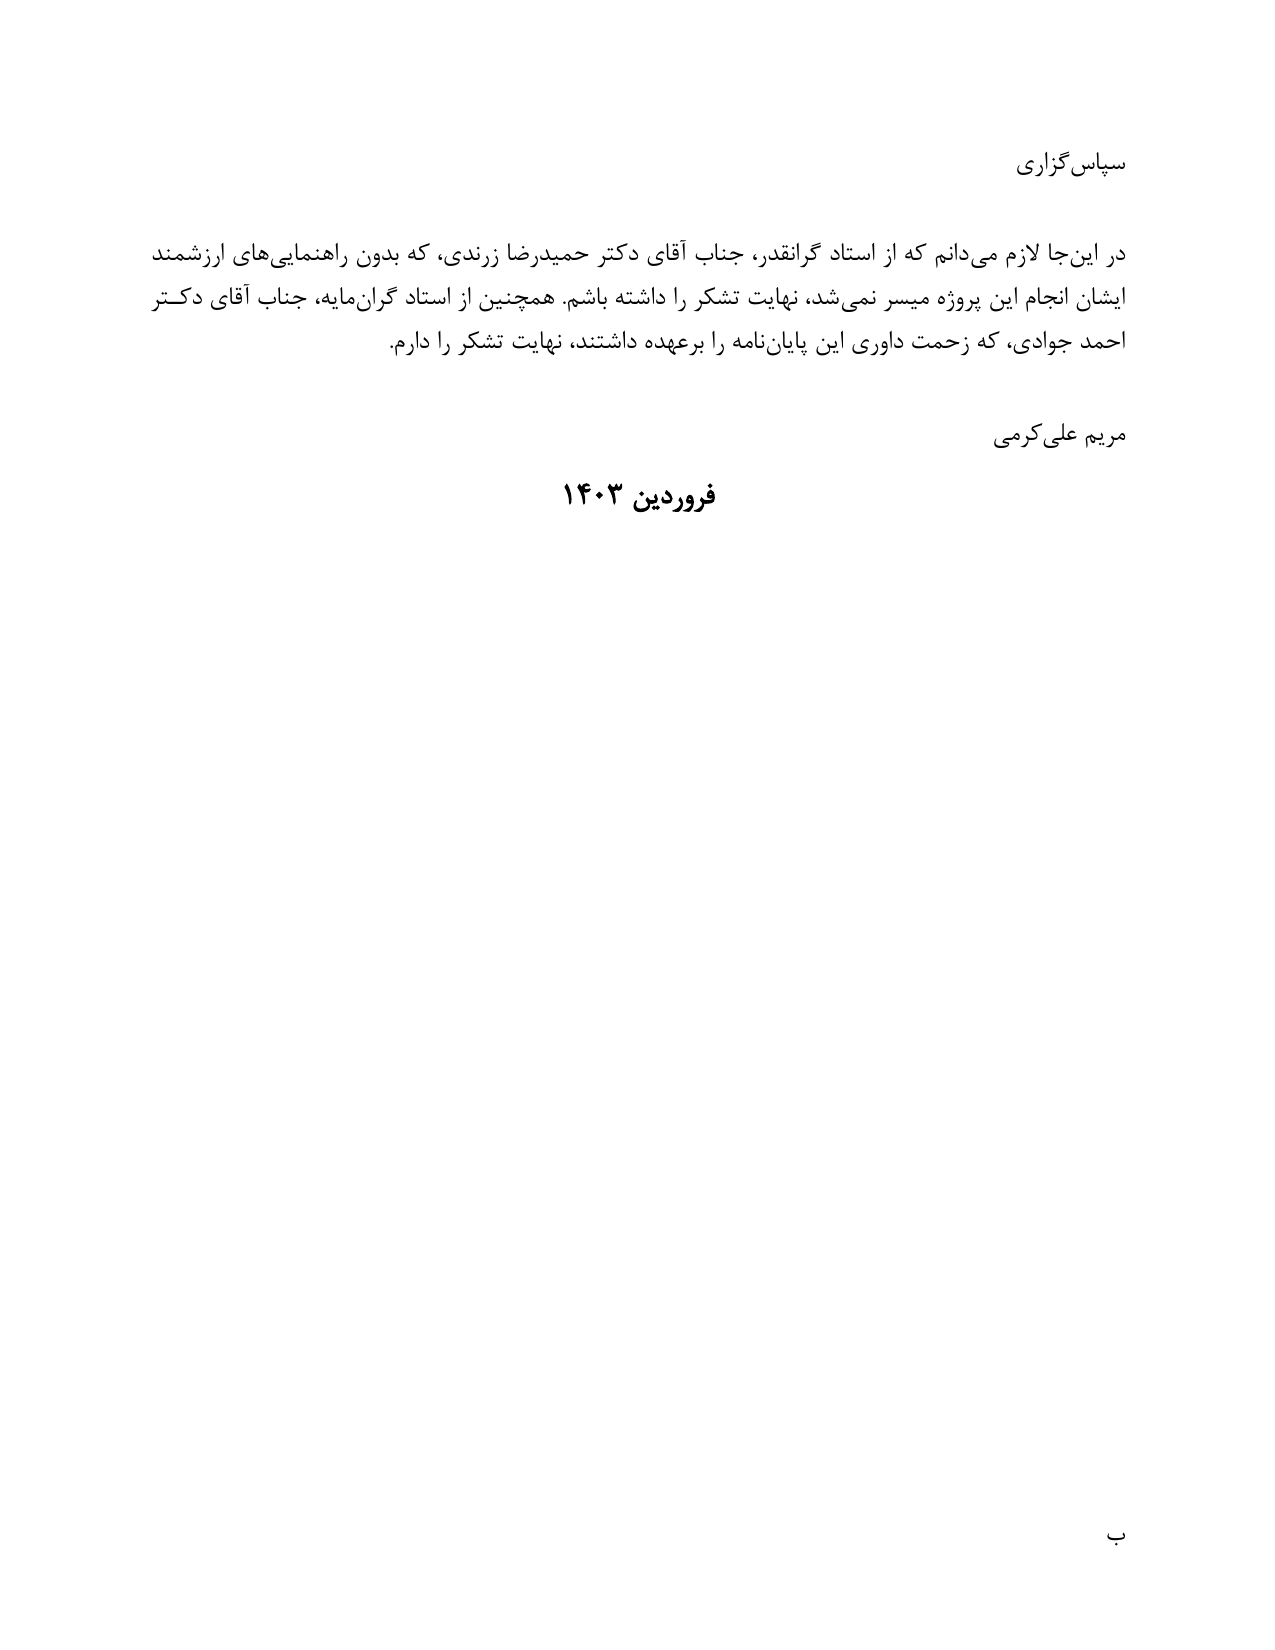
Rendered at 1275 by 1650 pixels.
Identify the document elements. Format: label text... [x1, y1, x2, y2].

title فروردین ۱۴۰۳ [150, 481, 1125, 514]
text سپاس‌گزاری [150, 150, 1125, 179]
text مریم علی‌کرمی [150, 421, 1125, 450]
text در این‌جا لازم می‌دانم که از استاد گرانقدر، جناب آقای دکتر حمیدرضا زرندی، که بدون راهنمایی‌های ارزشمند ایشان انجام این پروژه میسر نمی‌شد، نهایت تشکر را داشته باشم. همچنین از استاد گران‌مایه، جناب آقای دکتر احمد جوادی، که زحمت داوری این پایان‌نامه را برعهده داشتند، نهایت تشکر را دارم. [150, 242, 1125, 358]
